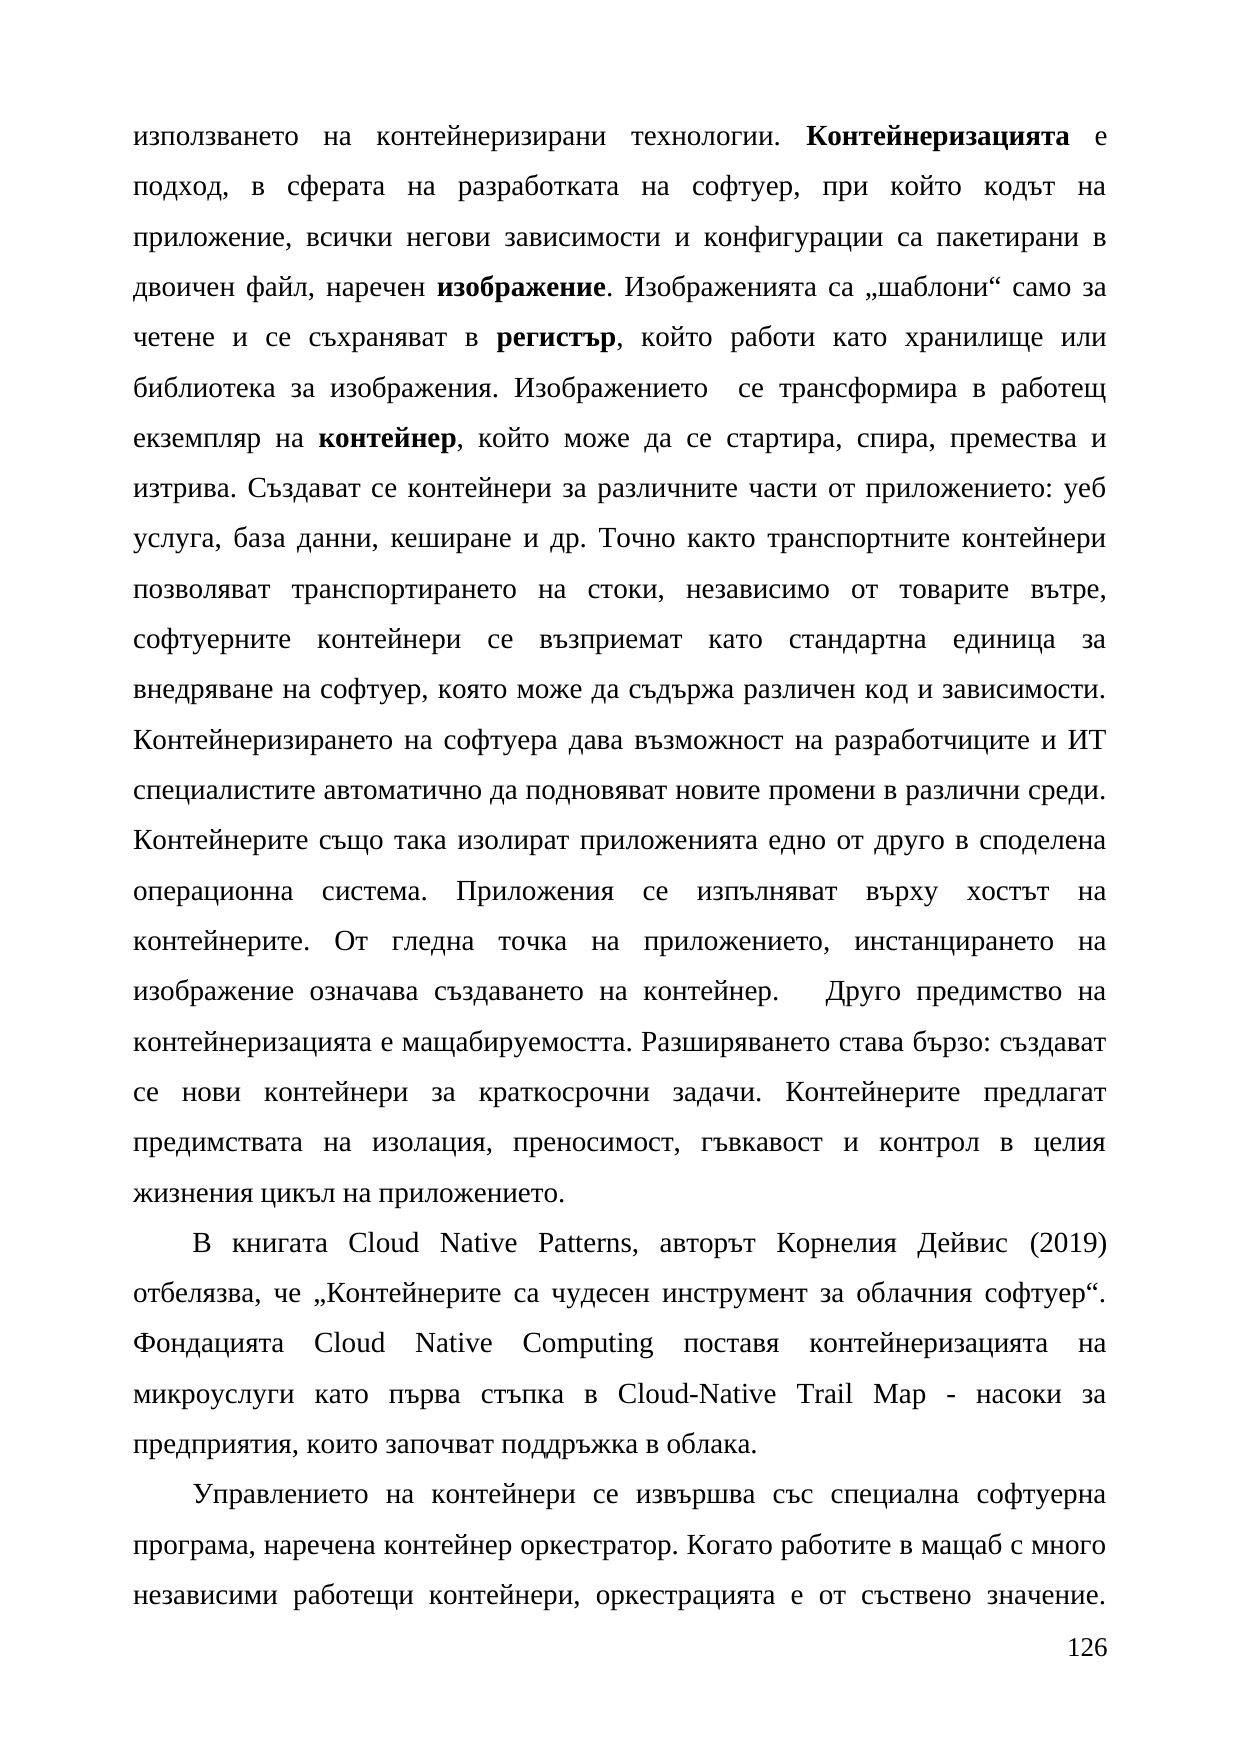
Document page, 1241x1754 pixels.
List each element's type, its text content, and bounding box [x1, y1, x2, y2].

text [133, 118, 1107, 1208]
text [133, 1477, 1107, 1611]
text В книгата Cloud Native Patterns, авторът Корнелия Дейвис (2019) отбелязва, че „Контейнерите са чудесен инструмент за облачния софтуер“. Фондацията Cloud Native Computing поставя контейнеризацията на микроуслуги като първа стъпка в Cloud-Native Trail Map - насоки за предприятия, които започват поддръжка в облака. [133, 1225, 1107, 1460]
